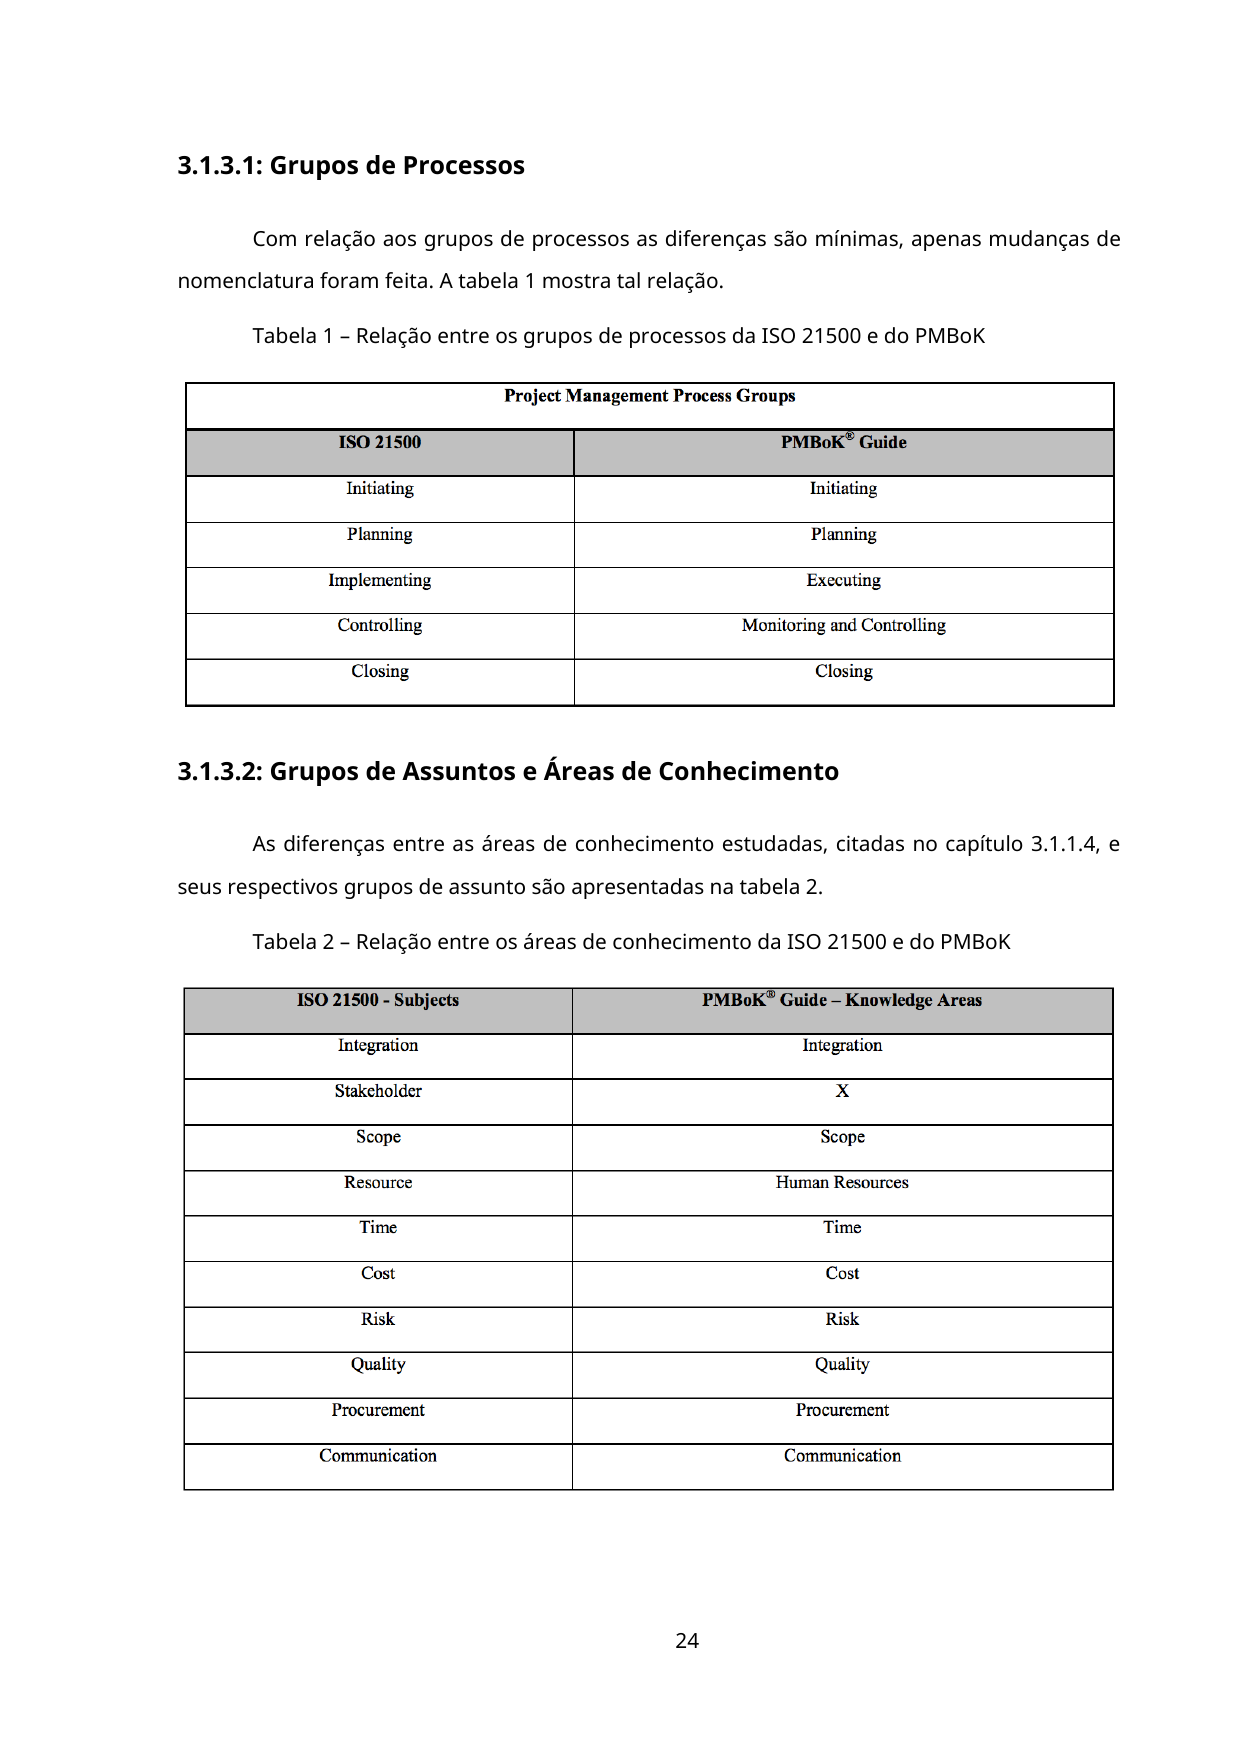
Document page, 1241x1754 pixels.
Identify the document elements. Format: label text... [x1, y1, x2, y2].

text Tabela 1 – Relação entre os grupos de processos da ISO 21500 e do PMBoK [177, 321, 1122, 350]
picture [177, 376, 1121, 714]
picture [177, 982, 1121, 1497]
subtitle Grupos de Processos [177, 148, 1122, 182]
text Tabela 2 – Relação entre os áreas de conhecimento da ISO 21500 e do PMBoK [177, 927, 1122, 955]
subtitle Grupos de Assuntos e Áreas de Conhecimento [177, 753, 1122, 787]
text Com relação aos grupos de processos as diferenças são mínimas, apenas mudanças de nomenclatura foram feita. A tabela 1 mostra tal relação. [177, 224, 1122, 295]
text As diferenças entre as áreas de conhecimento estudadas, citadas no capítulo 3.1.1.4, e seus respectivos grupos de assunto são apresentadas na tabela 2. [177, 829, 1122, 900]
